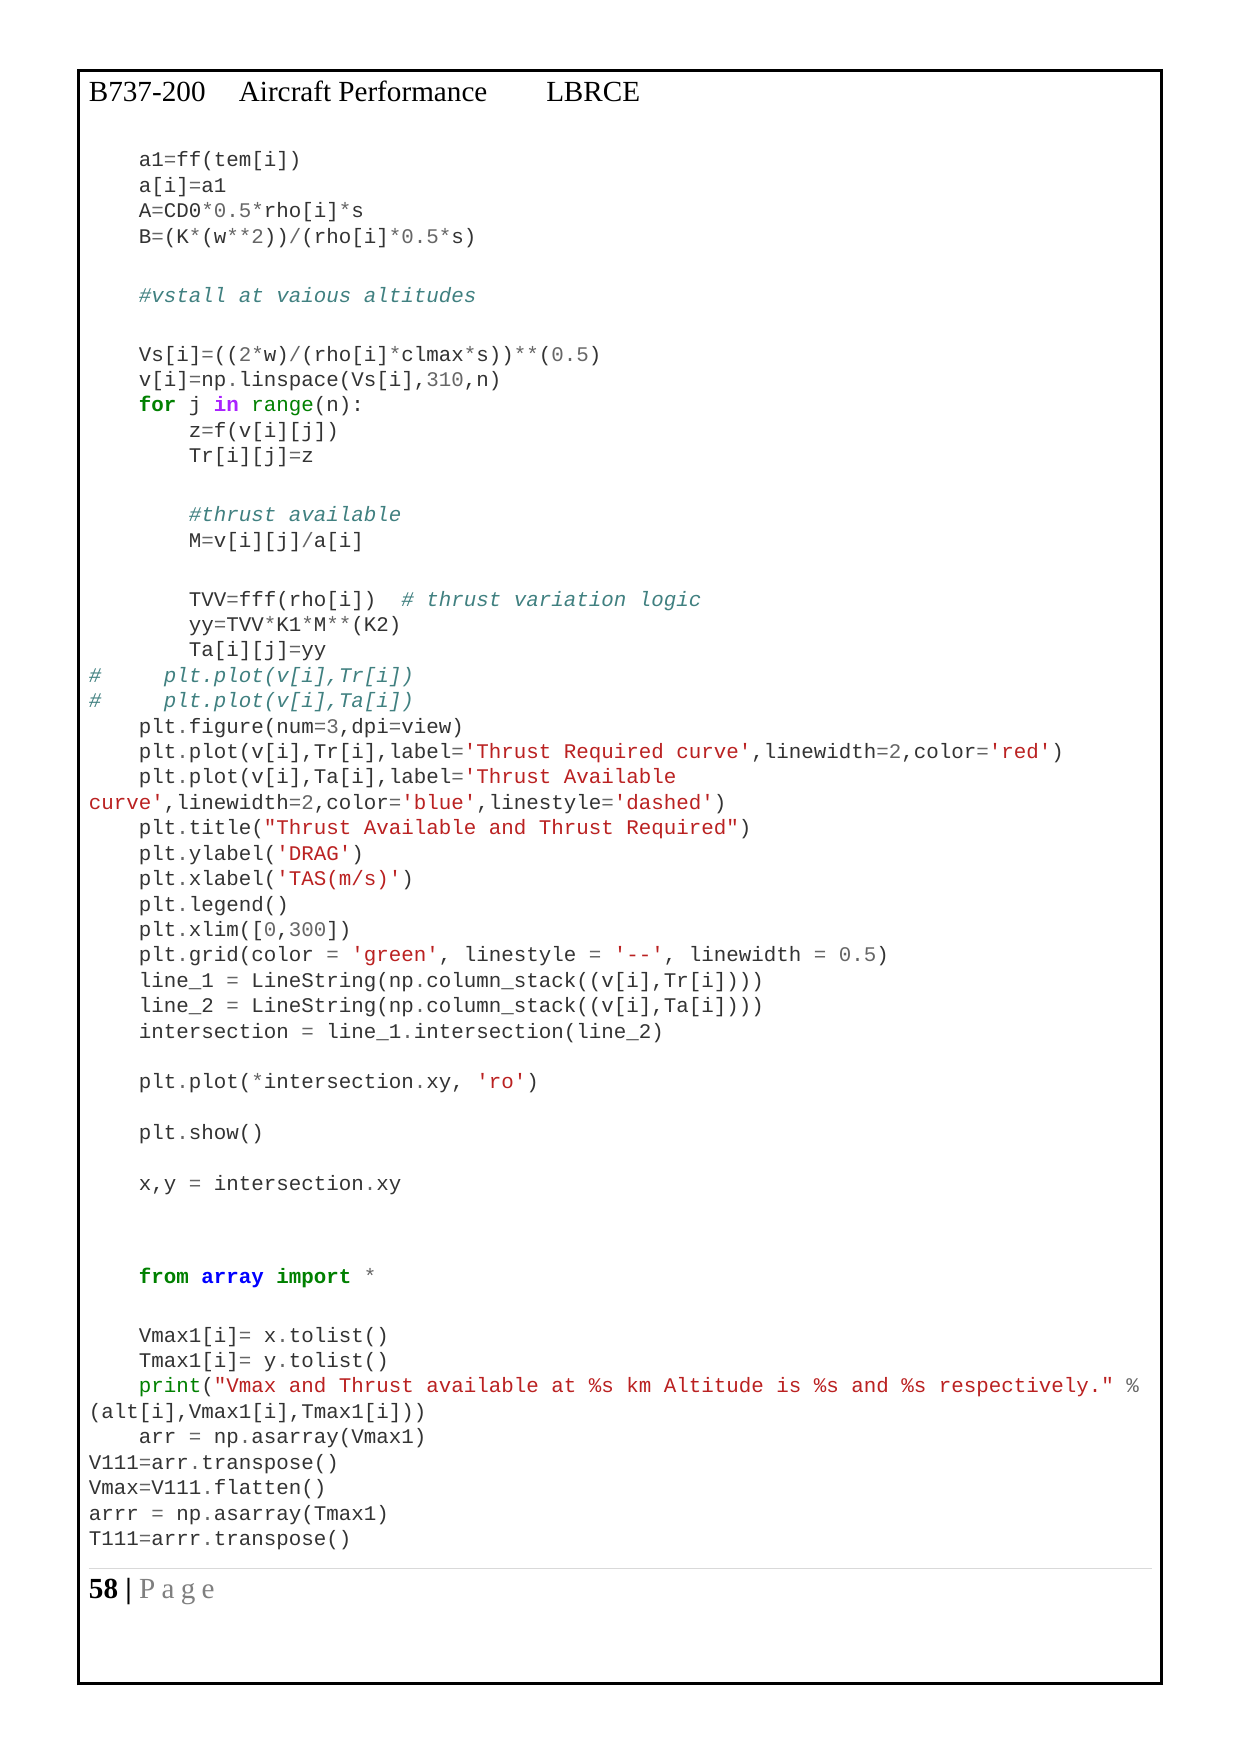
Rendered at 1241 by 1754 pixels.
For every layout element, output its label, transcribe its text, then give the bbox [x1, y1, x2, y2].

text intersection = line_1.intersection(line_2) [89, 1019, 1152, 1044]
text x,y = intersection.xy [89, 1171, 1152, 1197]
text Ta[i][j]=yy [89, 638, 1152, 663]
text A=CD0*0.5*rho[i]*s [89, 198, 1152, 224]
text B=(K*(w**2))/(rho[i]*0.5*s) [89, 224, 1152, 249]
text plt.title("Thrust Available and Thrust Required") [89, 816, 1152, 841]
text arrr = np.asarray(Tmax1) [89, 1501, 1152, 1526]
text # plt.plot(v[i],Tr[i]) [89, 663, 1152, 688]
text line_1 = LineString(np.column_stack((v[i],Tr[i]))) [89, 968, 1152, 993]
text yy=TVV*K1*M**(K2) [89, 612, 1152, 638]
text plt.plot(v[i],Ta[i],label='Thrust Available curve',linewidth=2,color='blue',linestyle='dashed') [89, 765, 1152, 816]
text a1=ff(tem[i]) [89, 148, 1152, 173]
text Vs[i]=((2*w)/(rho[i]*clmax*s))**(0.5) [89, 342, 1152, 367]
text v[i]=np.linspace(Vs[i],310,n) [89, 367, 1152, 393]
text for j in range(n): [89, 393, 1152, 418]
text line_2 = LineString(np.column_stack((v[i],Ta[i]))) [89, 993, 1152, 1019]
text plt.plot(*intersection.xy, 'ro') [89, 1070, 1152, 1095]
text plt.grid(color = 'green', linestyle = '--', linewidth = 0.5) [89, 943, 1152, 968]
text plt.plot(v[i],Tr[i],label='Thrust Required curve',linewidth=2,color='red') [89, 739, 1152, 765]
text M=v[i][j]/a[i] [89, 528, 1152, 553]
text a[i]=a1 [89, 173, 1152, 198]
text plt.xlim([0,300]) [89, 917, 1152, 943]
text TVV=fff(rho[i]) # thrust variation logic [89, 587, 1152, 612]
text z=f(v[i][j]) [89, 418, 1152, 443]
text arr = np.asarray(Vmax1) [89, 1424, 1152, 1450]
text # plt.plot(v[i],Ta[i]) [89, 688, 1152, 714]
text plt.xlabel('TAS(m/s)') [89, 866, 1152, 892]
text Tmax1[i]= y.tolist() [89, 1348, 1152, 1374]
text plt.figure(num=3,dpi=view) [89, 714, 1152, 739]
text plt.ylabel('DRAG') [89, 841, 1152, 866]
text from array import * [89, 1264, 1152, 1289]
text plt.show() [89, 1121, 1152, 1146]
text Vmax=V111.flatten() [89, 1475, 1152, 1501]
text #thrust available [89, 502, 1152, 528]
text Tr[i][j]=z [89, 443, 1152, 469]
text plt.legend() [89, 892, 1152, 917]
text V111=arr.transpose() [89, 1450, 1152, 1475]
text #vstall at vaious altitudes [89, 283, 1152, 308]
text print("Vmax and Thrust available at %s km Altitude is %s and %s respectively." % (alt[i],Vmax1[i],Tmax1[i])) [89, 1374, 1152, 1424]
text T111=arrr.transpose() [89, 1526, 1152, 1552]
text Vmax1[i]= x.tolist() [89, 1323, 1152, 1348]
